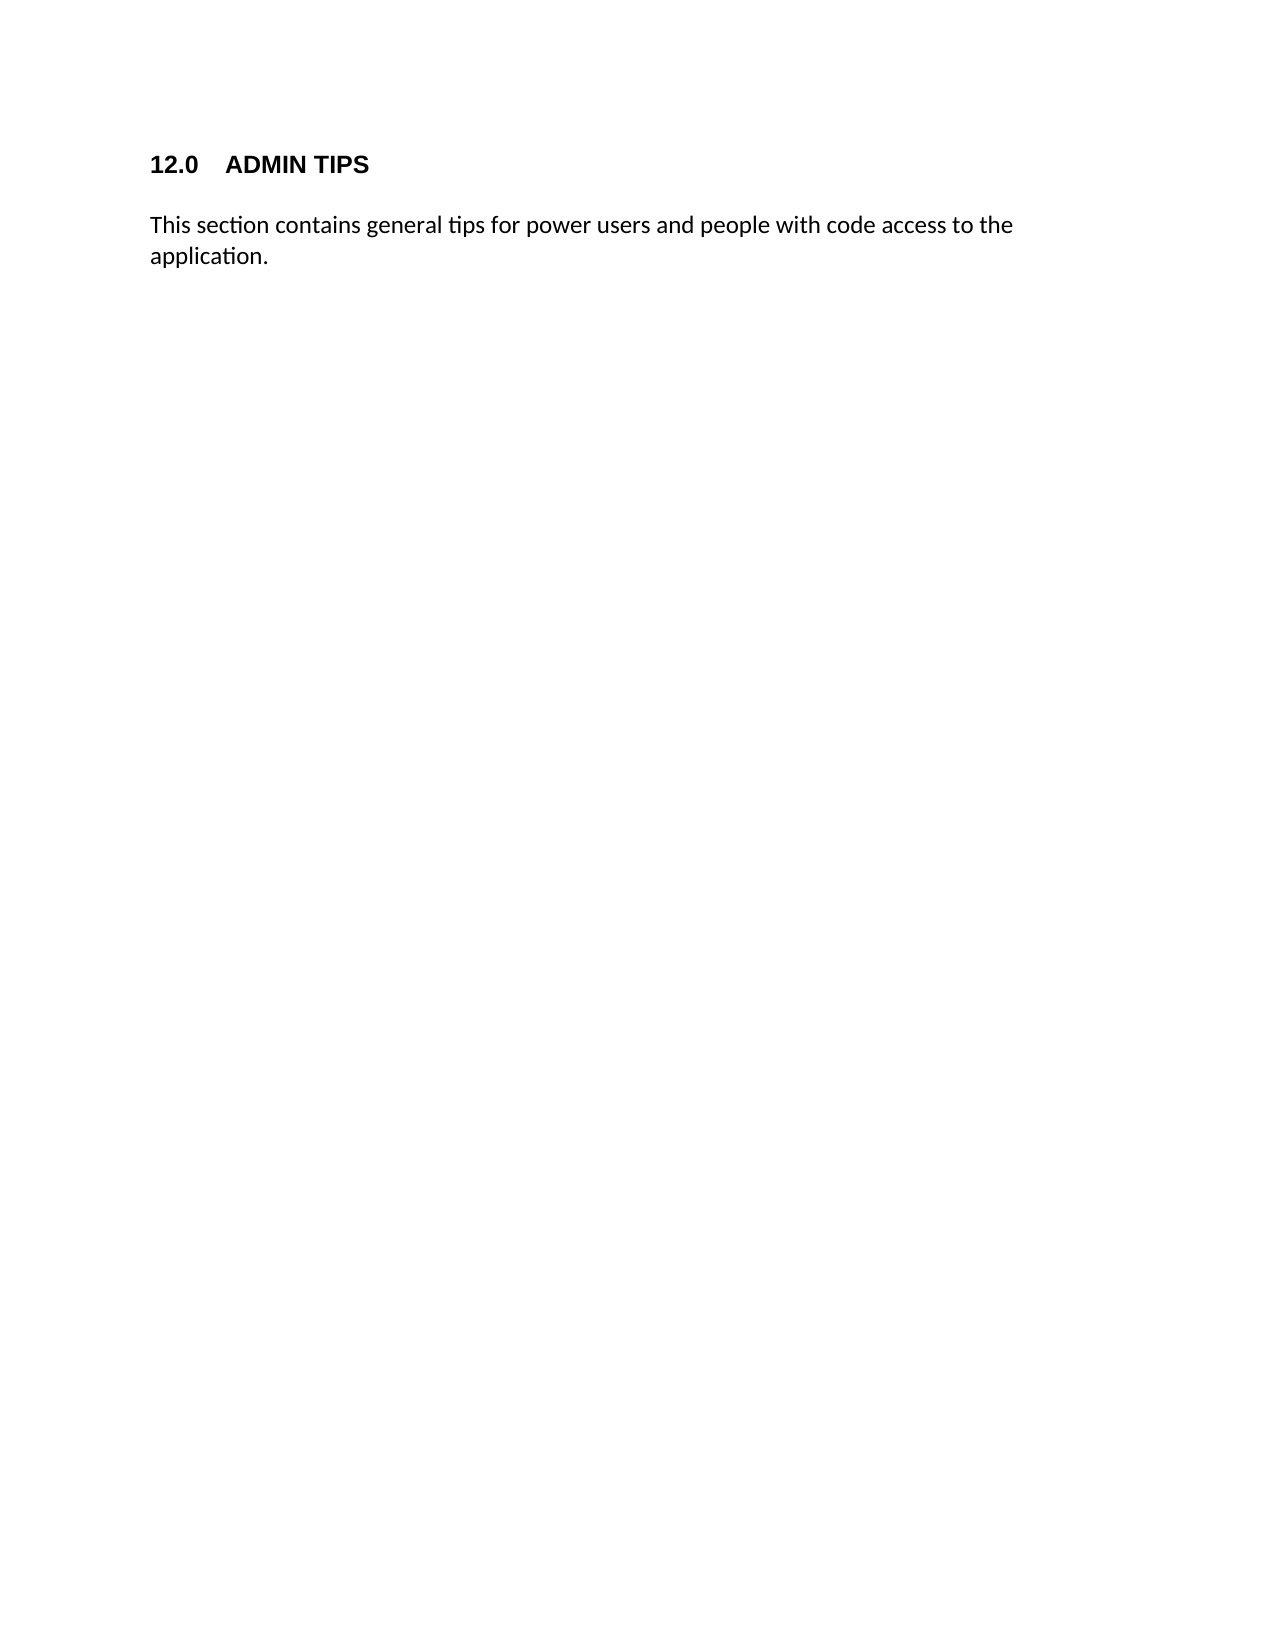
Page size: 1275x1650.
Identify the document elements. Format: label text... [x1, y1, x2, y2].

text This section contains general tips for power users and people with code access to the application. [150, 209, 1125, 270]
subtitle Admin Tips [150, 150, 1125, 179]
